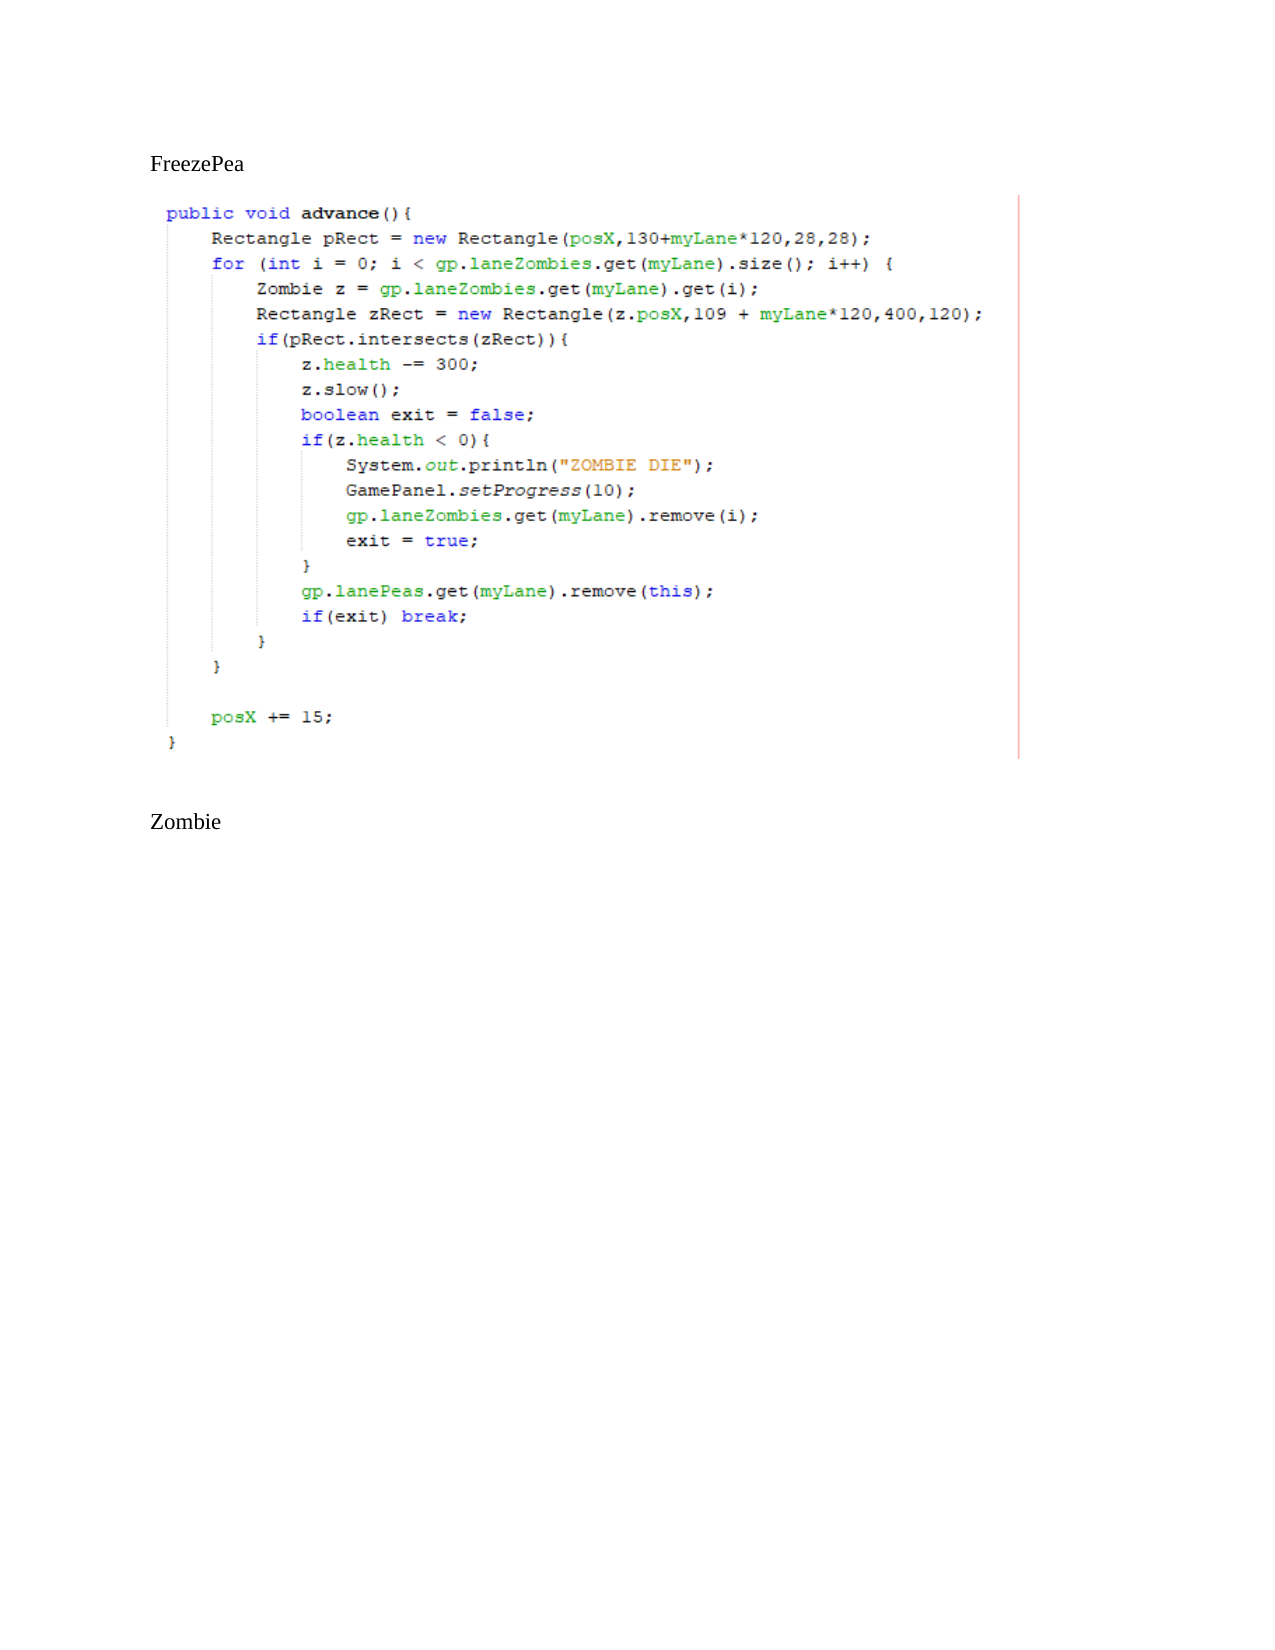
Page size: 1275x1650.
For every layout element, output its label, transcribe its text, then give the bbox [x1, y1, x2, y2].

text Zombie [150, 759, 1125, 834]
picture [150, 195, 1125, 759]
text FreezePea [150, 150, 1125, 176]
